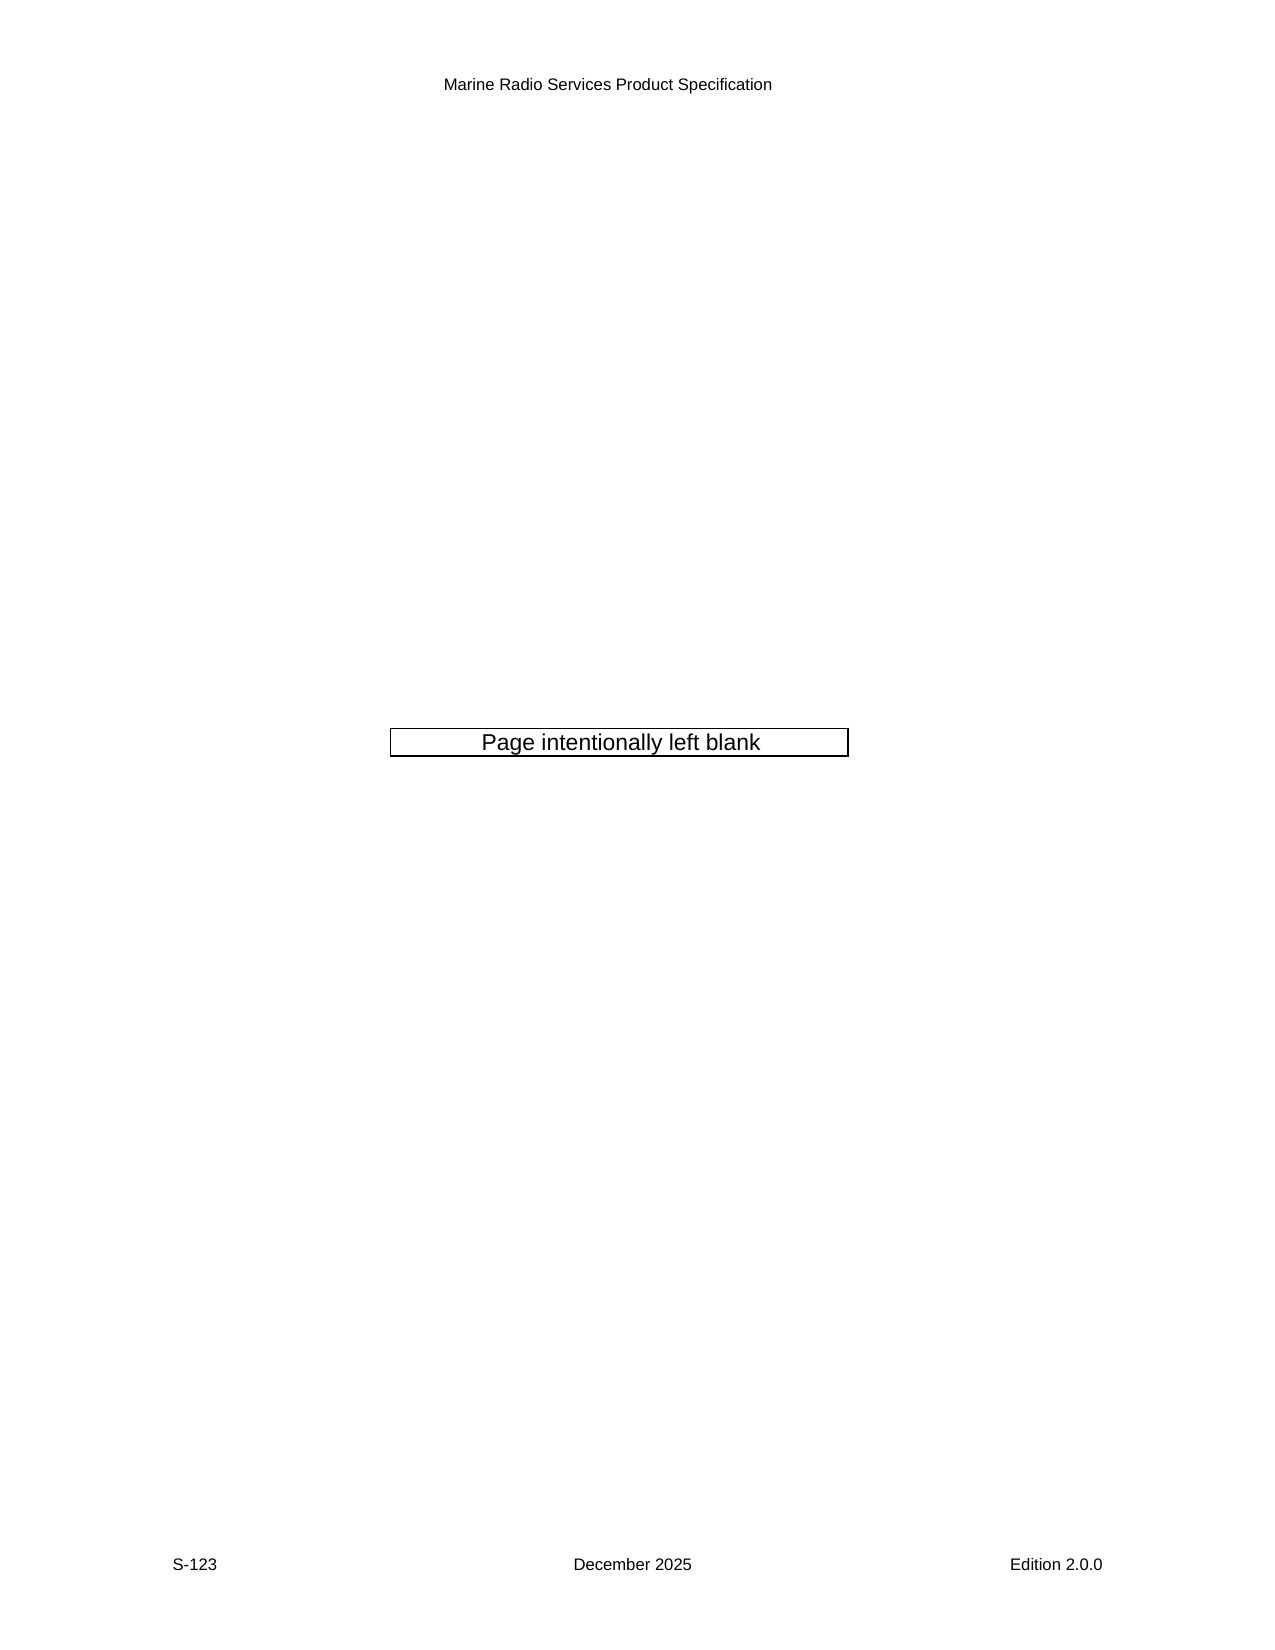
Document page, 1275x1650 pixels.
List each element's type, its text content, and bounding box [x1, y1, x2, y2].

text Page intentionally left blank [391, 729, 847, 755]
